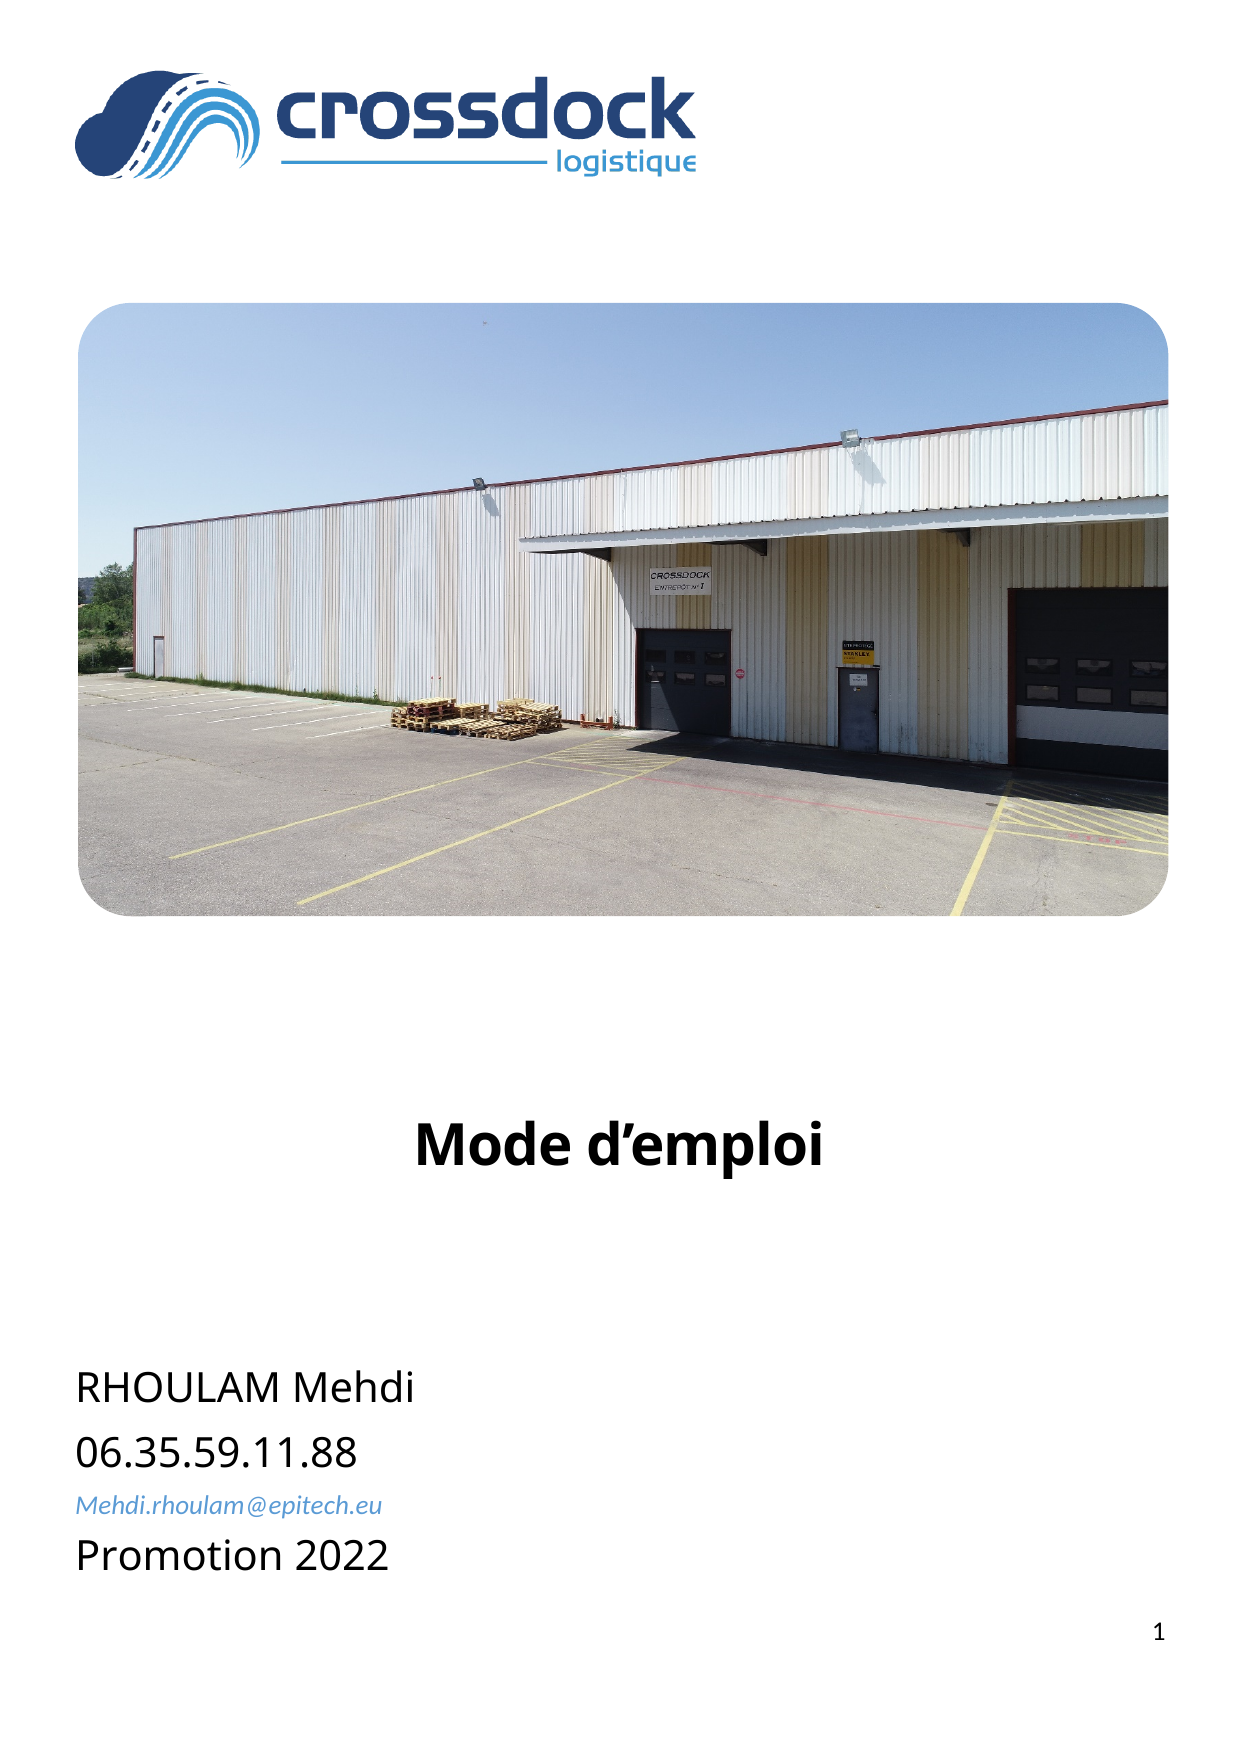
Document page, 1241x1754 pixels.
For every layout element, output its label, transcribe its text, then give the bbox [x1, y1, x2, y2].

text Promotion 2022 [75, 1526, 1165, 1583]
text RHOULAM Mehdi [75, 1358, 1165, 1414]
title Mode d’emploi [75, 1102, 1165, 1182]
text 06.35.59.11.88 [75, 1423, 1165, 1479]
picture [78, 302, 1169, 917]
picture [75, 70, 696, 179]
text Mehdi.rhoulam@epitech.eu [75, 1488, 1165, 1521]
